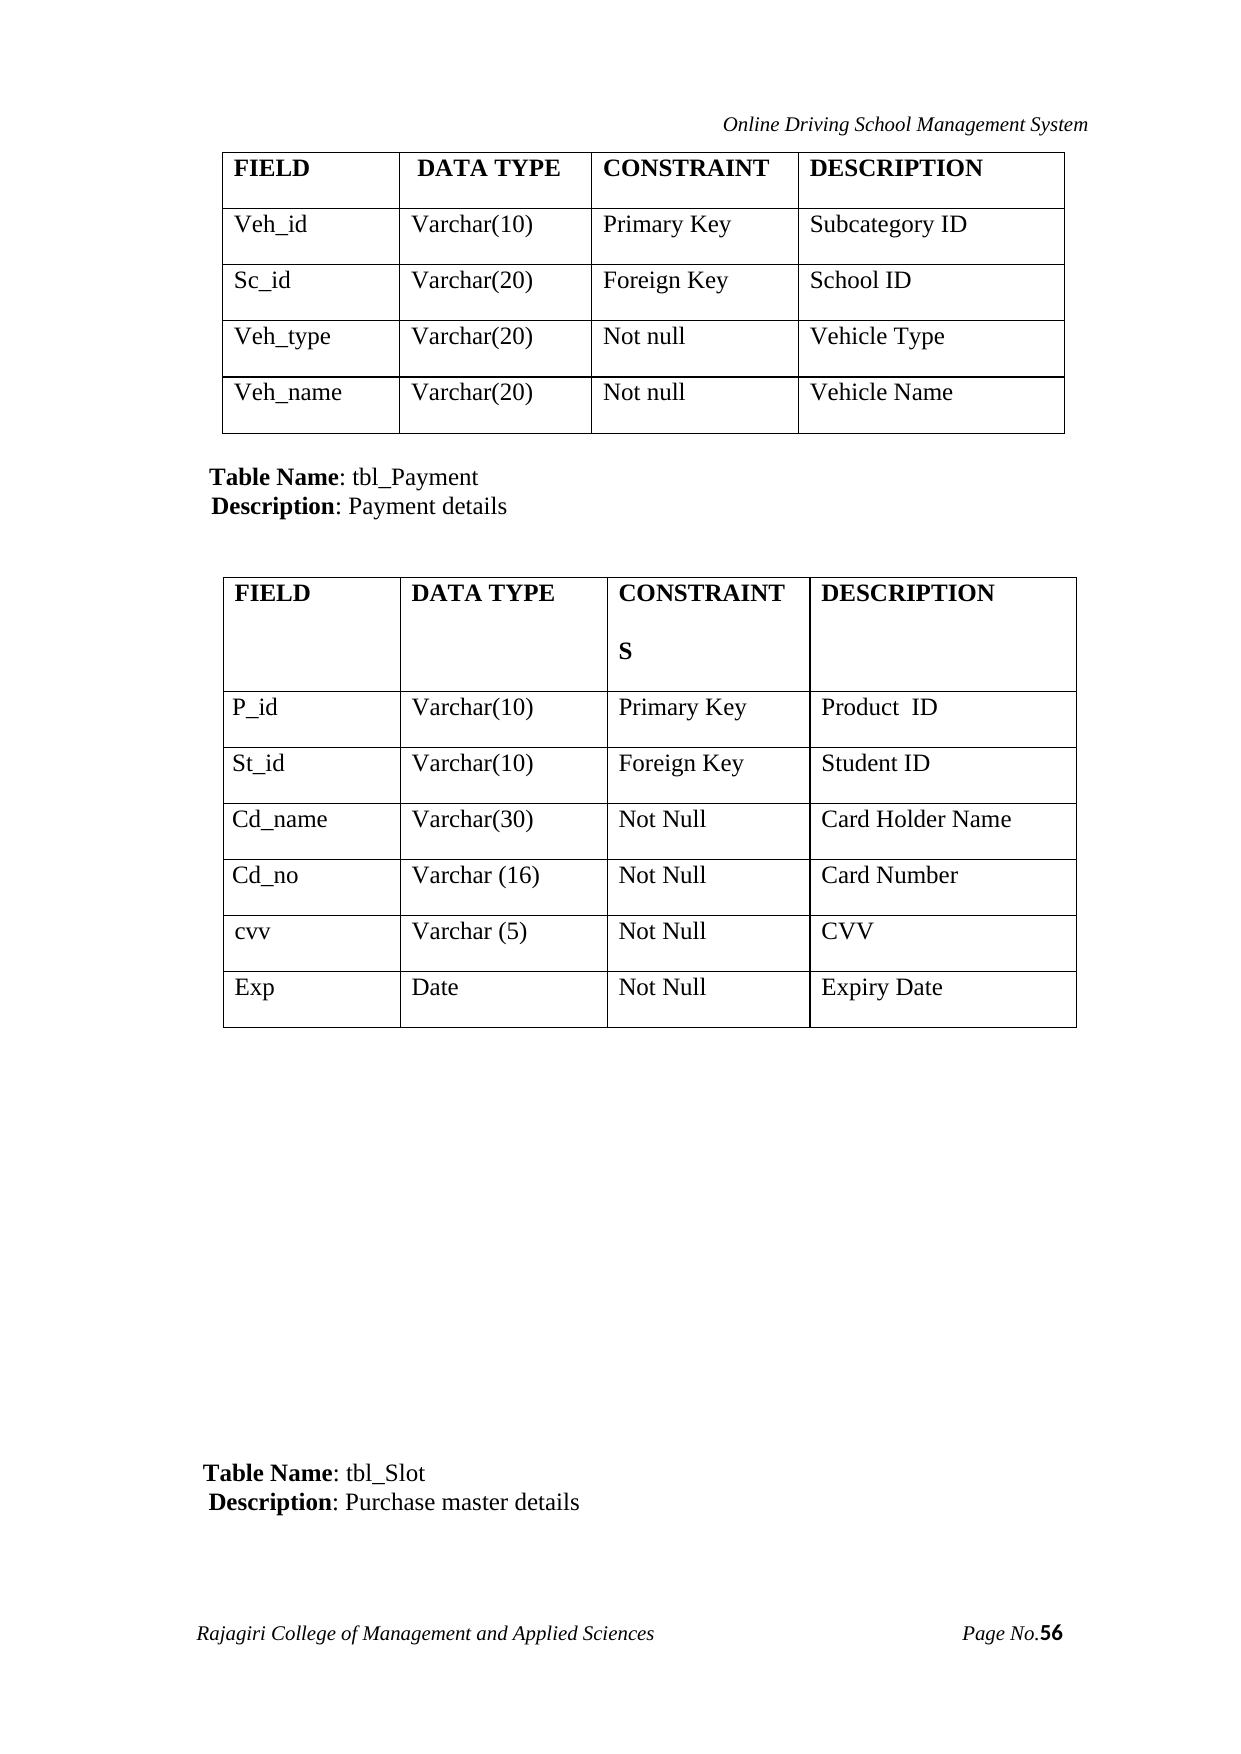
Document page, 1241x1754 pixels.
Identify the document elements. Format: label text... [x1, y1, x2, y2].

table_cell Primary Key [608, 692, 809, 747]
table_cell Card Holder Name [811, 804, 1076, 859]
text Table Name: tbl_Payment [196, 462, 1075, 491]
table_cell Vehicle Name [799, 378, 1064, 432]
table_cell Veh_name [223, 378, 399, 432]
table_cell CVV [811, 916, 1076, 971]
table_cell School ID [799, 265, 1064, 320]
table_cell Varchar(20) [400, 265, 591, 320]
table_header DESCRIPTION [799, 153, 1064, 208]
table_cell Varchar(10) [401, 692, 607, 747]
table_cell Subcategory ID [799, 209, 1064, 264]
table_cell Varchar(20) [400, 378, 591, 432]
table_cell Not Null [608, 916, 809, 971]
table_cell Exp [224, 972, 400, 1027]
table_cell Varchar(10) [401, 748, 607, 803]
table_cell Varchar(20) [400, 321, 591, 376]
table_cell Varchar(10) [400, 209, 591, 264]
table_cell Foreign Key [608, 748, 809, 803]
table_cell Student ID [811, 748, 1076, 803]
table_cell cvv [224, 916, 400, 971]
table_cell Vehicle Type [799, 321, 1064, 376]
text Description: Payment details [211, 491, 1075, 520]
table_cell Not Null [608, 860, 809, 915]
table_cell Foreign Key [592, 265, 798, 320]
table_cell Veh_type [223, 321, 399, 376]
table_cell Product ID [811, 692, 1076, 747]
table_header CONSTRAINT [592, 153, 798, 208]
table_cell Varchar (5) [401, 916, 607, 971]
text Table Name: tbl_Slot [196, 1458, 1078, 1487]
table_cell Not null [592, 378, 798, 432]
table_cell Sc_id [223, 265, 399, 320]
table_cell P_id [224, 692, 400, 747]
text Description: Purchase master details [208, 1487, 1078, 1515]
table_header FIELD [223, 153, 399, 208]
table_cell Not Null [608, 804, 809, 859]
table_cell St_id [224, 748, 400, 803]
table_header DESCRIPTION [811, 578, 1076, 691]
table_header CONSTRAINTS [608, 578, 809, 691]
table_header DATA TYPE [401, 578, 607, 691]
table_cell Primary Key [592, 209, 798, 264]
table_cell Varchar (16) [401, 860, 607, 915]
table_cell Cd_name [224, 804, 400, 859]
table_cell Date [401, 972, 607, 1027]
table_cell Expiry Date [811, 972, 1076, 1027]
table_cell Veh_id [223, 209, 399, 264]
table_cell Cd_no [224, 860, 400, 915]
table_cell Not Null [608, 972, 809, 1027]
table_cell Not null [592, 321, 798, 376]
table_cell Card Number [811, 860, 1076, 915]
table_header DATA TYPE [400, 153, 591, 208]
table_header FIELD [224, 578, 400, 691]
table_cell Varchar(30) [401, 804, 607, 859]
